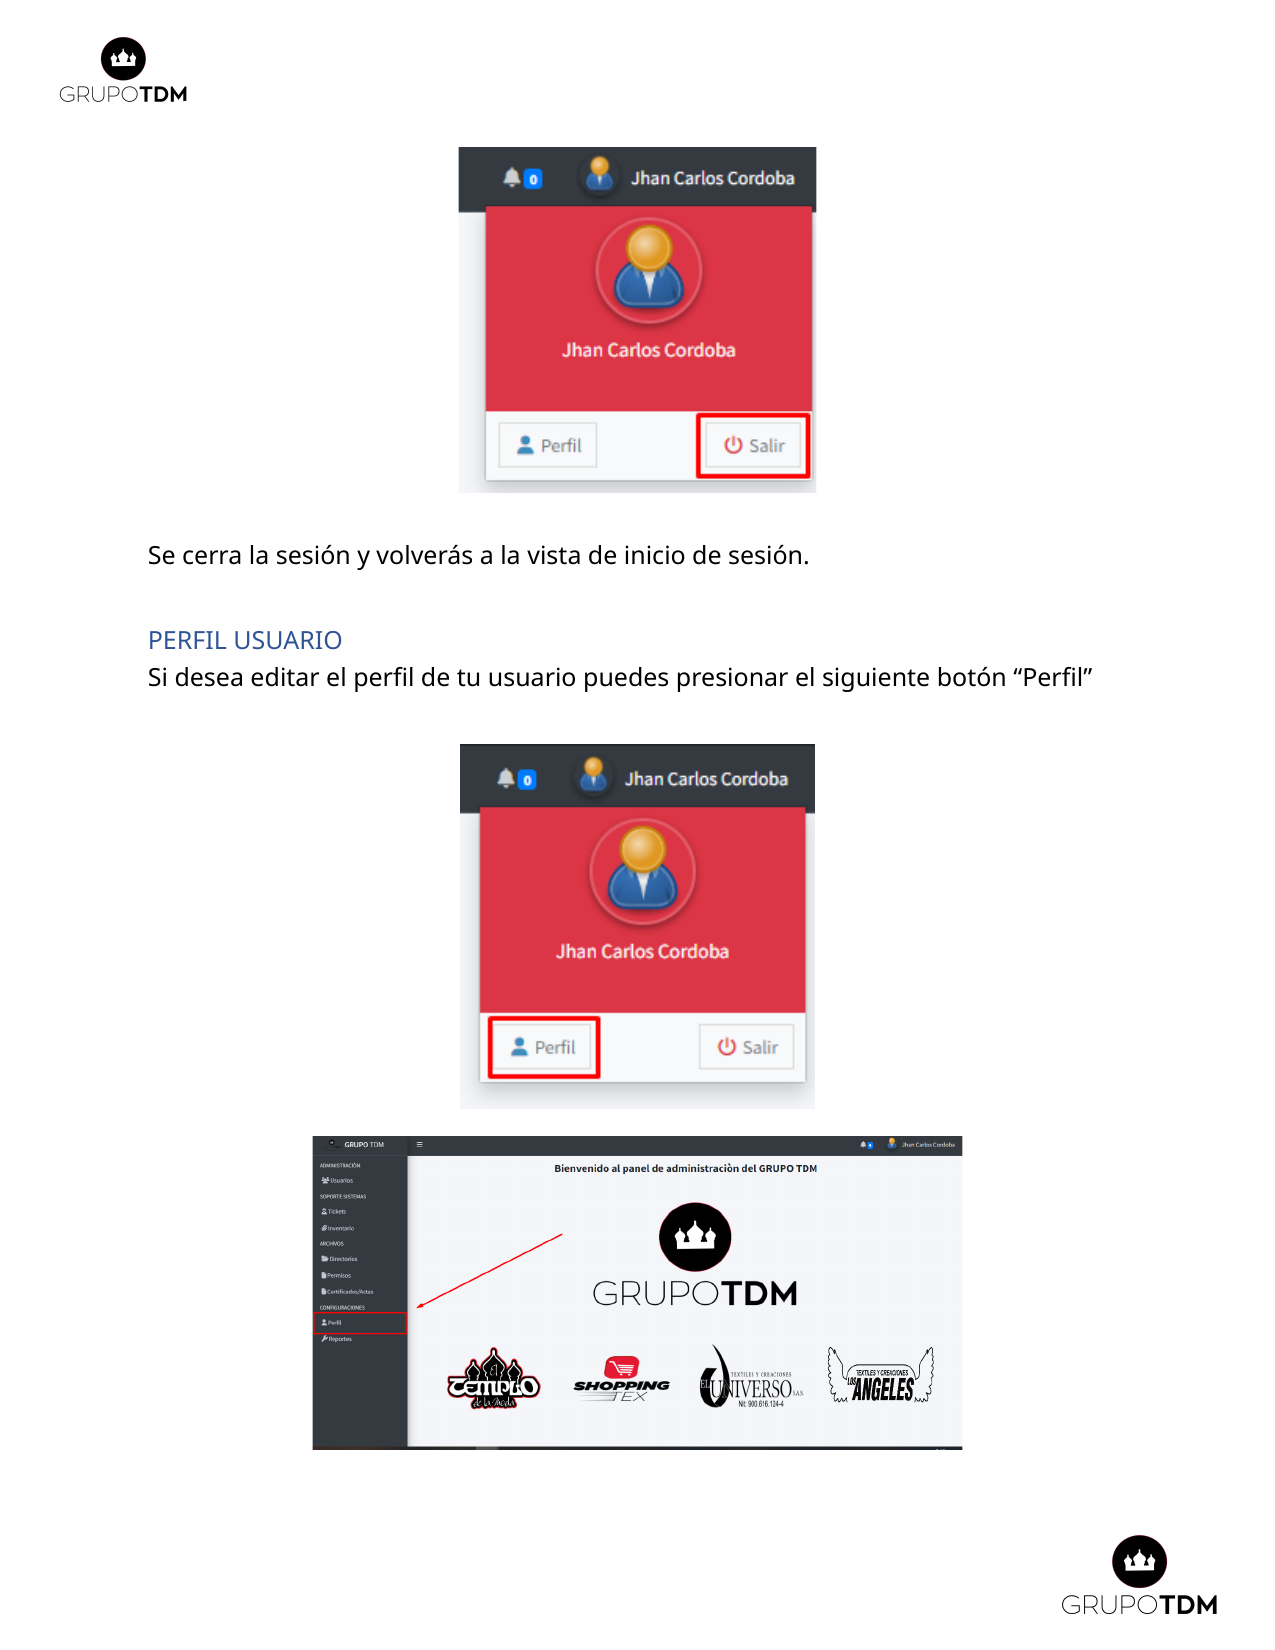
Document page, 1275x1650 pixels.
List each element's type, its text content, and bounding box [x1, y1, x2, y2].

text Si desea editar el perfil de tu usuario puedes presionar el siguiente botón “Perfil” [148, 659, 1127, 693]
picture [460, 744, 815, 1109]
text Se cerra la sesión y volverás a la vista de inicio de sesión. [148, 538, 1127, 572]
subtitle PERFIL USUARIO [148, 622, 1127, 657]
picture [1054, 1527, 1227, 1622]
picture [51, 29, 196, 108]
picture [458, 147, 817, 493]
picture [312, 1136, 963, 1450]
